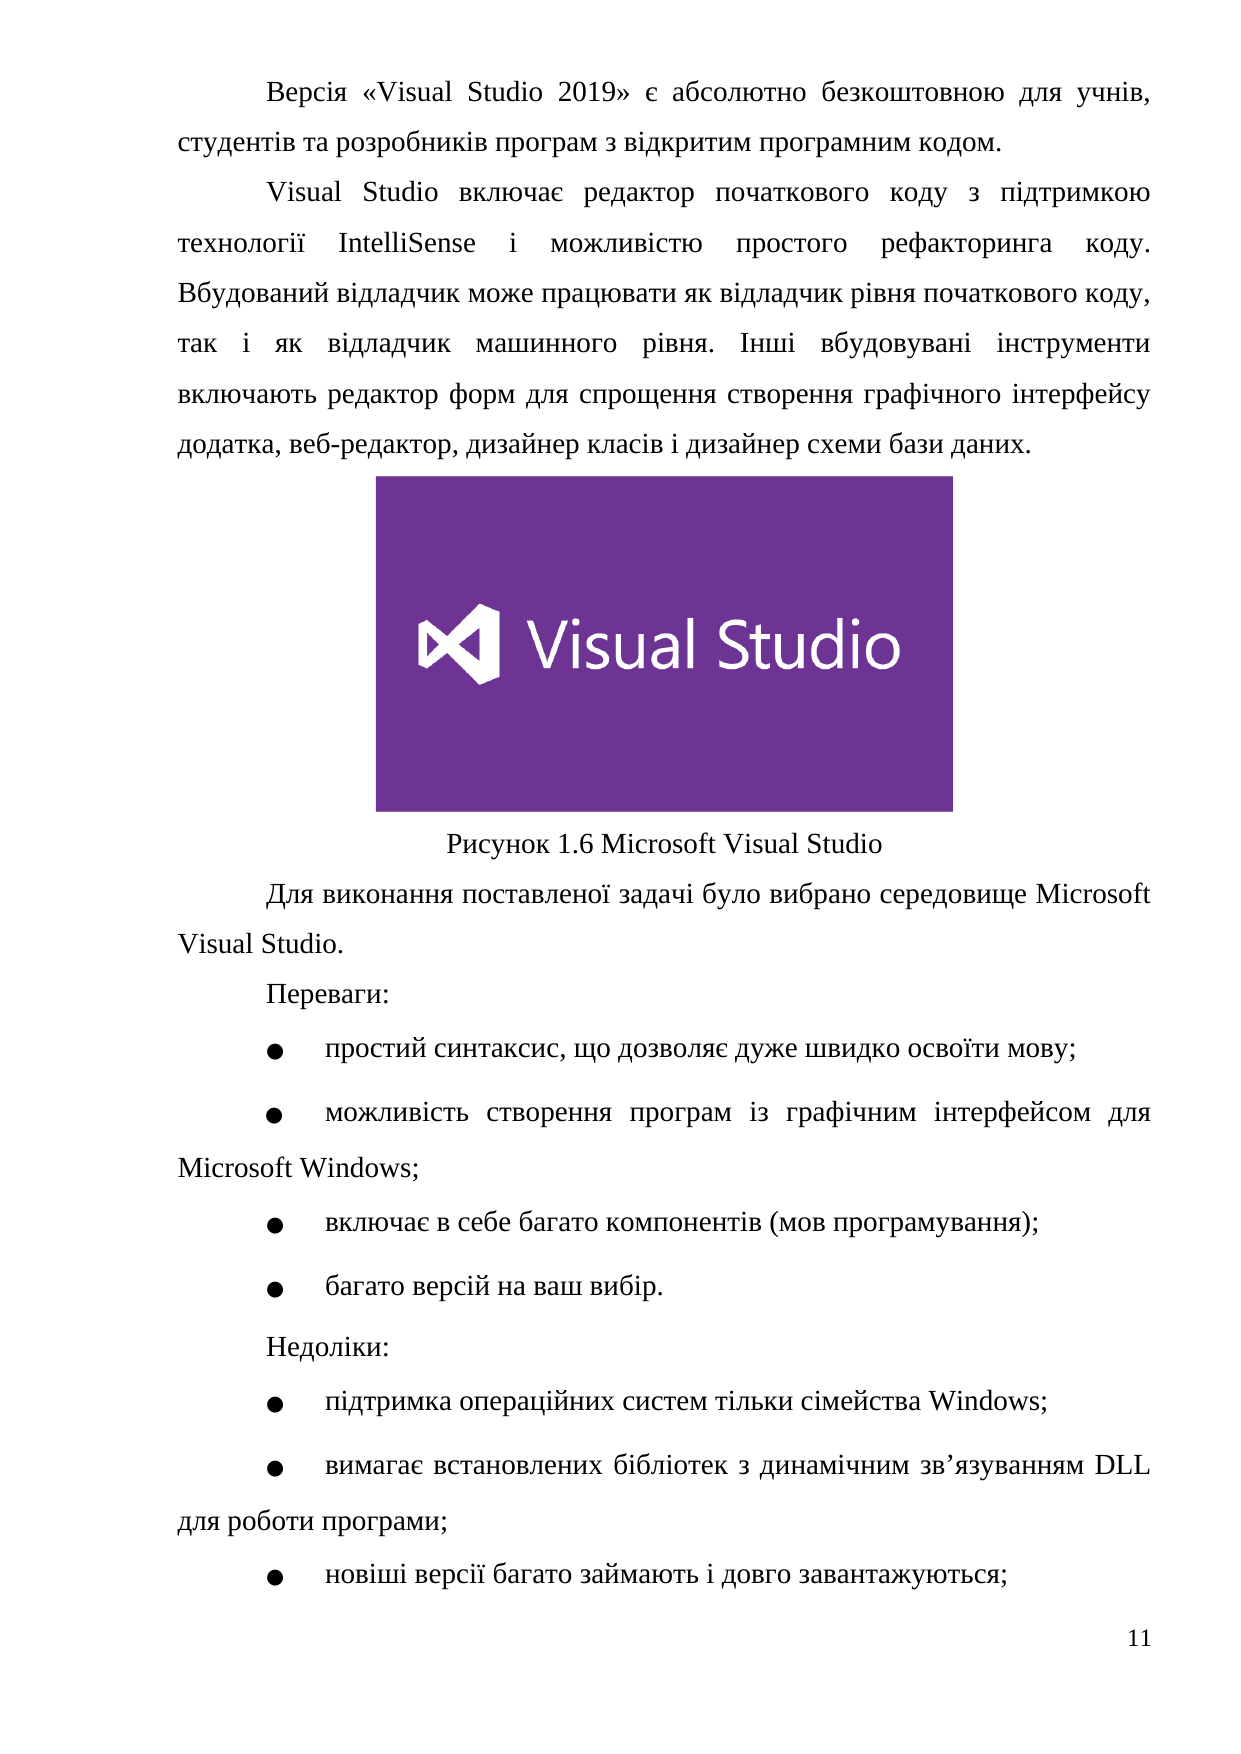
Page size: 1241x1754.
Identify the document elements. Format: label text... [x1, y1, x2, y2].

text Недоліки: [177, 1329, 1152, 1362]
text Для виконання поставленої задачі було вибрано середовище Microsoft Visual Studio. [177, 876, 1152, 960]
list багато версій на ваш вибір. [177, 1265, 1152, 1308]
list включає в себе багато компонентів (мов програмування); [177, 1201, 1152, 1243]
picture [375, 476, 954, 812]
text Visual Studio включає редактор початкового коду з підтримкою технології IntelliSense і можливістю простого рефакторинга коду. Вбудований відладчик може працювати як відладчик рівня початкового коду, так і як відладчик машинного рівня. Інші вбудовувані інструменти включають редактор форм для спрощення створення графічного інтерфейсу додатка, веб-редактор, дизайнер класів і дизайнер схеми бази даних. [177, 174, 1152, 459]
list можливість створення програм із графічним інтерфейсом для Microsoft Windows; [177, 1091, 1152, 1184]
list підтримка операційних систем тільки сімейства Windows; [177, 1379, 1152, 1422]
text Версія «Visual Studio 2019» є абсолютно безкоштовною для учнів, студентів та розробників програм з відкритим програмним кодом. [177, 74, 1152, 158]
list вимагає встановлених бібліотек з динамічним зв’язуванням DLL для роботи програми; [177, 1443, 1152, 1536]
list простий синтаксис, що дозволяє дуже швидко освоїти мову; [177, 1027, 1152, 1070]
text Рисунок 1.6 Microsoft Visual Studio [177, 826, 1152, 859]
list новіші версії багато займають і довго завантажуються; [177, 1553, 1152, 1596]
text Переваги: [177, 977, 1152, 1010]
